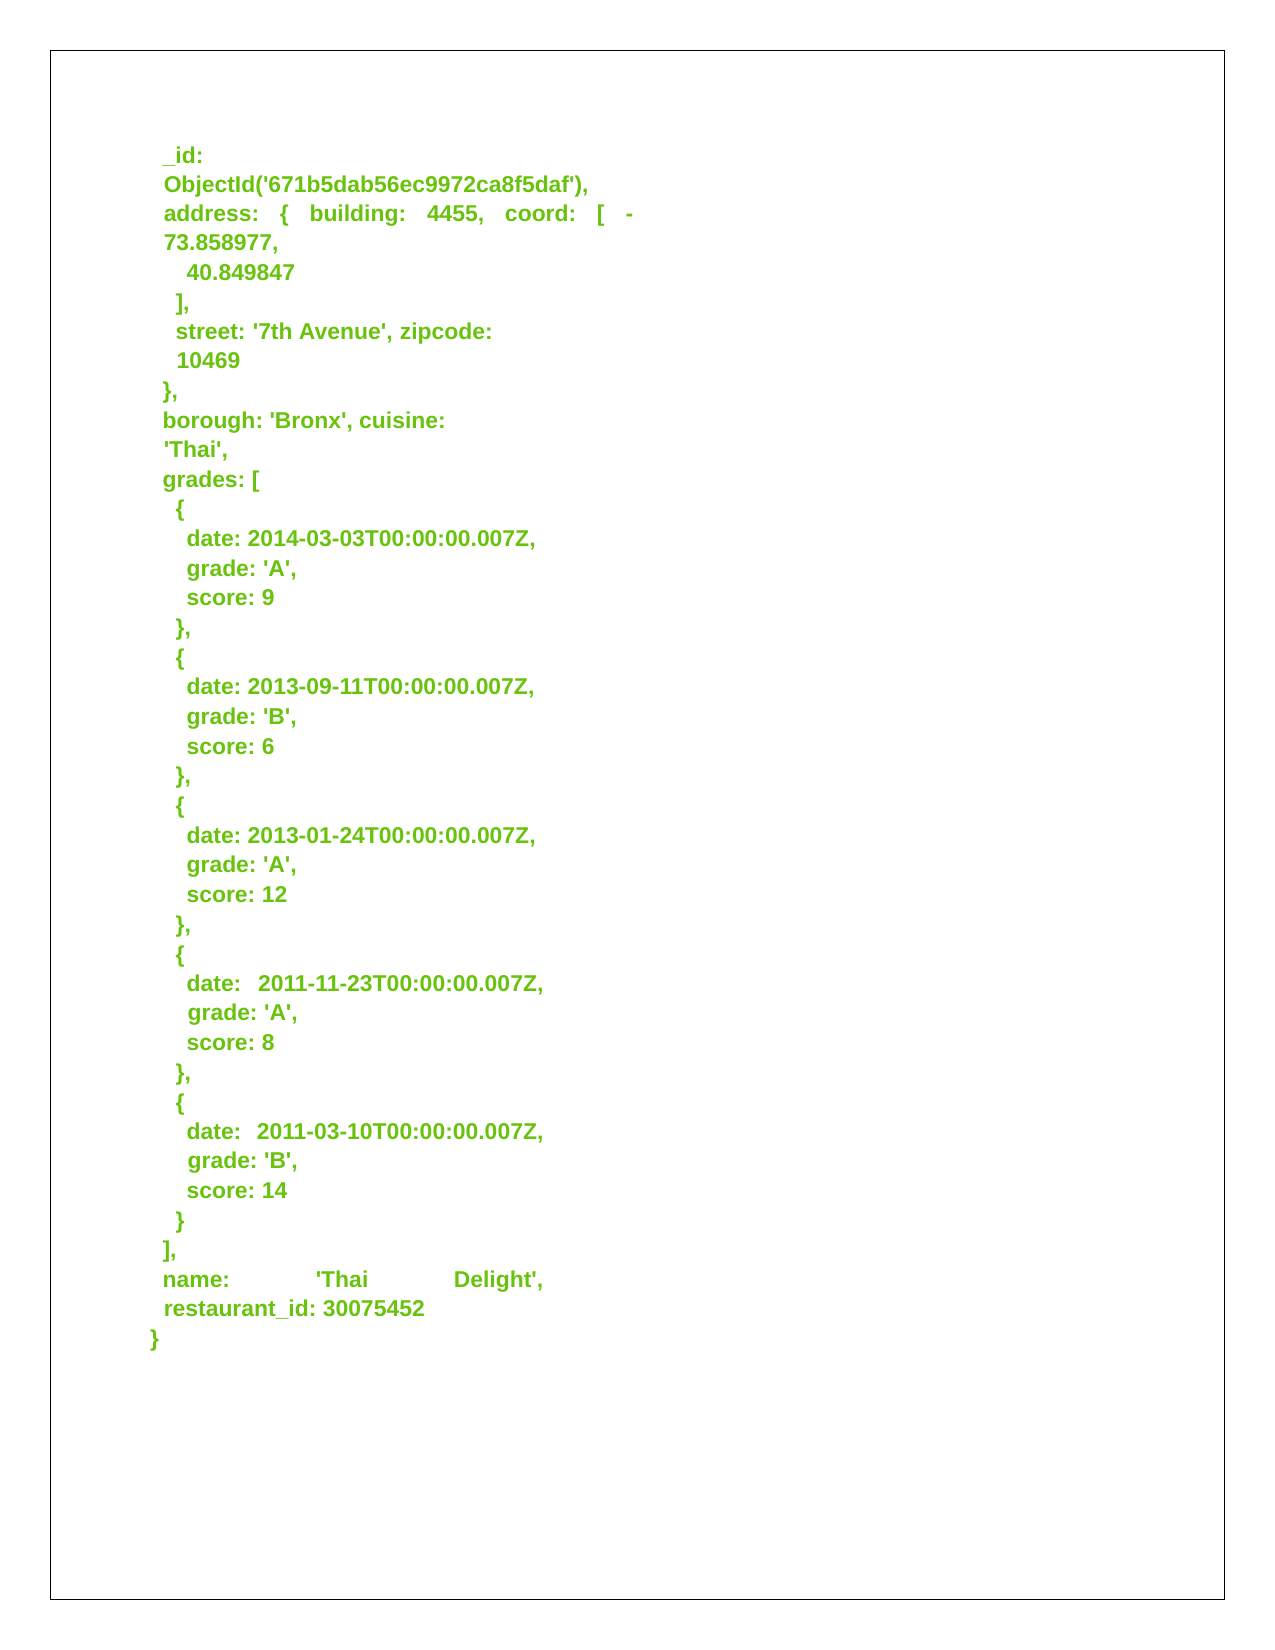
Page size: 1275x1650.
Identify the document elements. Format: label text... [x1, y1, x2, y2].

text { [175, 941, 543, 967]
text street: '7th Avenue', zipcode: 10469 [175, 318, 493, 374]
text date: 2014-03-03T00:00:00.007Z, [186, 525, 543, 551]
text date: 2013-09-11T00:00:00.007Z, [186, 673, 543, 700]
text ], [162, 1236, 543, 1263]
text borough: 'Bronx', cuisine: 'Thai', [162, 407, 446, 462]
text }, [175, 762, 543, 789]
text _id: ObjectId('671b5dab56ec9972ca8f5daf'), address: { building: 4455, coord: [ -73.858977, [162, 142, 633, 255]
text date: 2013-01-24T00:00:00.007Z, [186, 822, 543, 848]
text date: 2011-03-10T00:00:00.007Z, grade: 'B', [186, 1118, 543, 1174]
text }, [175, 1059, 543, 1085]
text ], [175, 288, 543, 315]
text } [175, 1207, 543, 1233]
text grade: 'A', [186, 554, 543, 581]
text }, [175, 911, 543, 937]
text 40.849847 [186, 259, 543, 285]
text name: 'Thai Delight', restaurant_id: 30075452 [162, 1266, 543, 1322]
text date: 2011-11-23T00:00:00.007Z, grade: 'A', [186, 970, 543, 1026]
text grade: 'A', [186, 851, 543, 878]
text score: 6 [186, 733, 543, 759]
text grades: [ [162, 466, 543, 492]
text { [175, 792, 543, 818]
text score: 14 [186, 1177, 543, 1203]
text { [175, 1088, 543, 1115]
text grade: 'B', [186, 703, 543, 729]
text { [175, 495, 543, 522]
text score: 12 [186, 881, 543, 907]
text }, [175, 614, 543, 640]
text } [150, 1325, 543, 1351]
text score: 8 [186, 1029, 543, 1055]
text score: 9 [186, 584, 543, 611]
text }, [162, 377, 543, 403]
text { [175, 644, 543, 670]
